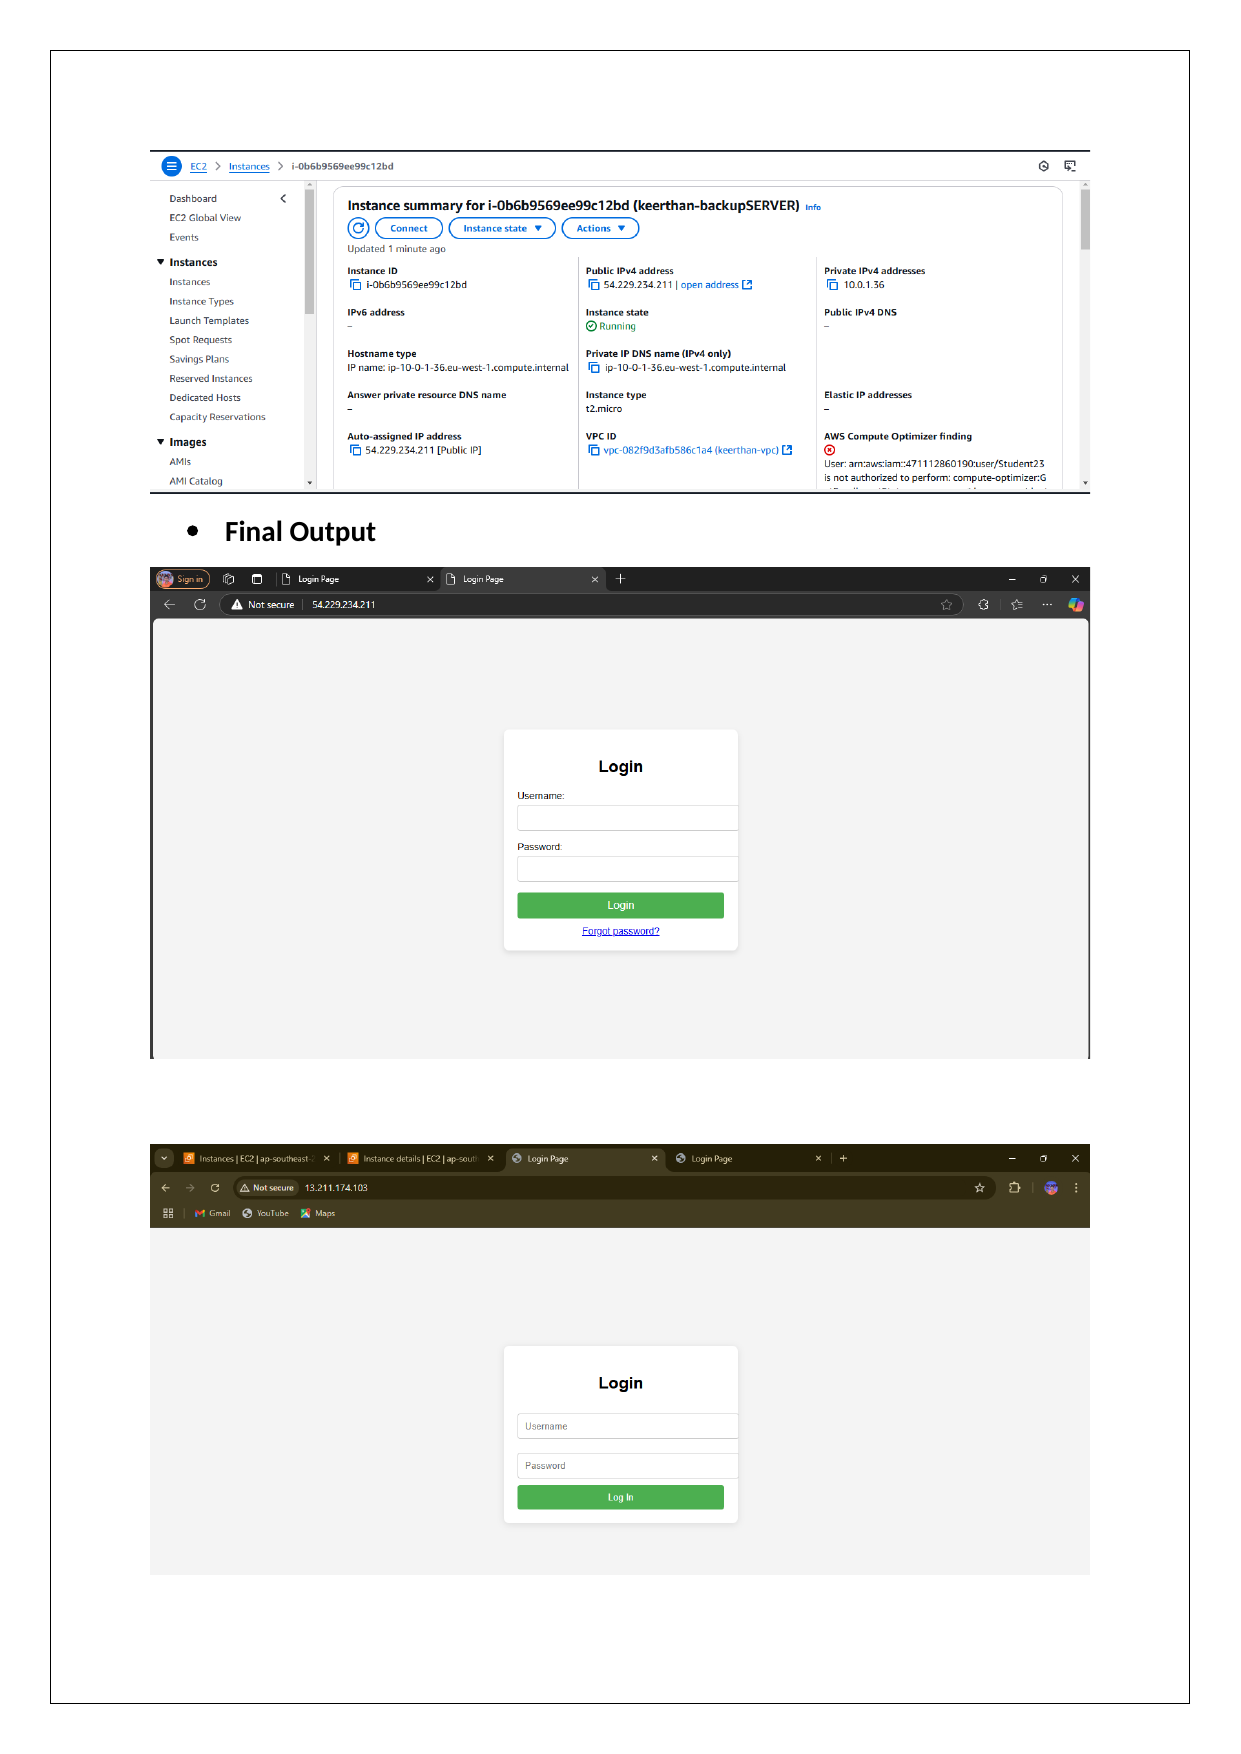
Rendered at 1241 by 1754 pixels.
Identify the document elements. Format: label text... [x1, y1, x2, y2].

picture [150, 567, 1091, 1059]
picture [150, 150, 1091, 494]
picture [150, 1144, 1090, 1575]
list Final Output [187, 513, 1090, 548]
